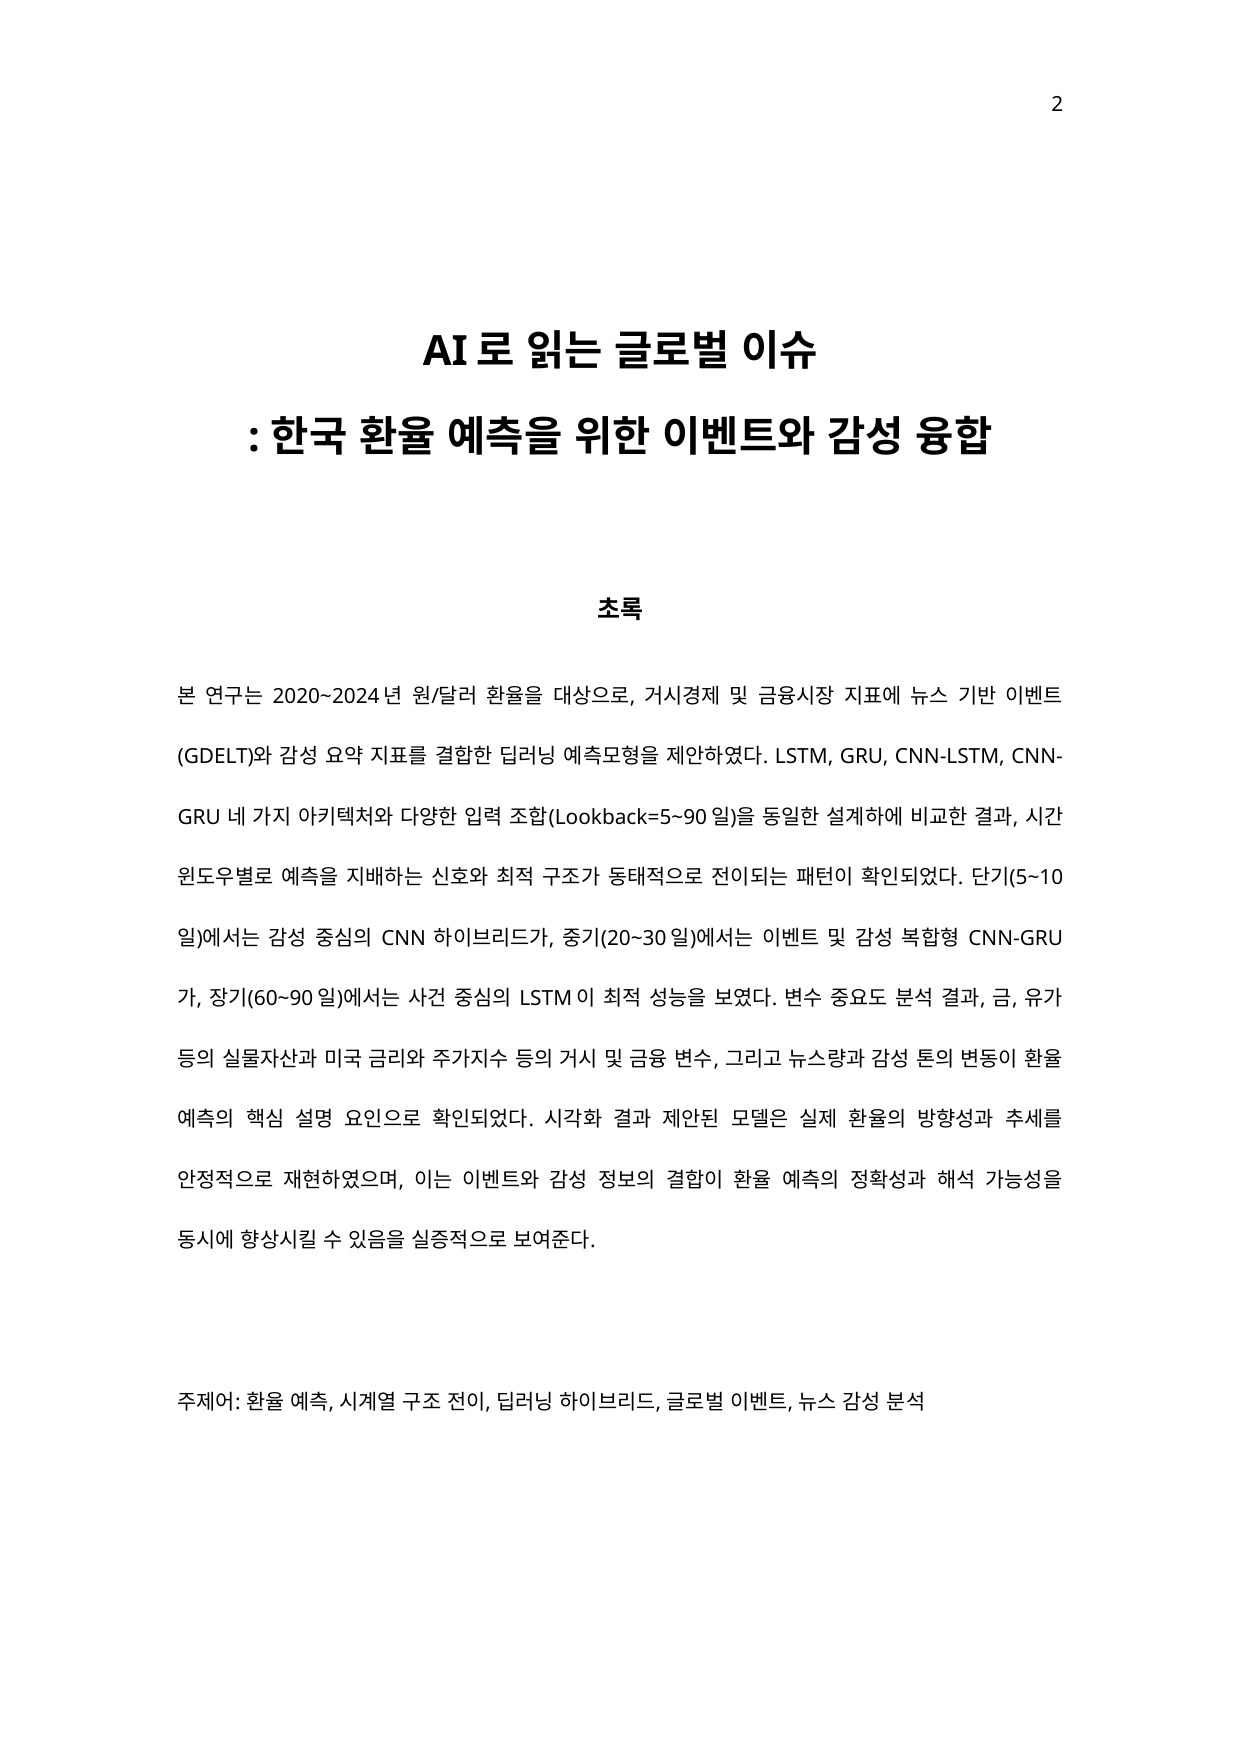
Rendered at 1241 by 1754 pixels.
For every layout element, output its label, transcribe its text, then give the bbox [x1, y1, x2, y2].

text 초록 [177, 590, 1063, 626]
text AI로 읽는 글로벌 이슈 [177, 317, 1063, 377]
text : 한국 환율 예측을 위한 이벤트와 감성 융합 [177, 403, 1063, 463]
text 주제어: 환율 예측, 시계열 구조 전이, 딥러닝 하이브리드, 글로벌 이벤트, 뉴스 감성 분석 [177, 1386, 1063, 1416]
text 본 연구는 2020~2024년 원/달러 환율을 대상으로, 거시경제 및 금융시장 지표에 뉴스 기반 이벤트(GDELT)와 감성 요약 지표를 결합한 딥러닝 예측모형을 제안하였다. LSTM, GRU, CNN-LSTM, CNN-GRU 네 가지 아키텍처와 다양한 입력 조합(Lookback=5~90일)을 동일한 설계하에 비교한 결과, 시간 윈도우별로 예측을 지배하는 신호와 최적 구조가 동태적으로 전이되는 패턴이 확인되었다. 단기(5~10일)에서는 감성 중심의 CNN 하이브리드가, 중기(20~30일)에서는 이벤트 및 감성 복합형 CNN-GRU가, 장기(60~90일)에서는 사건 중심의 LSTM이 최적 성능을 보였다. 변수 중요도 분석 결과, 금, 유가 등의 실물자산과 미국 금리와 주가지수 등의 거시 및 금융 변수, 그리고 뉴스량과 감성 톤의 변동이 환율 예측의 핵심 설명 요인으로 확인되었다. 시각화 결과 제안된 모델은 실제 환율의 방향성과 추세를 안정적으로 재현하였으며, 이는 이벤트와 감성 정보의 결합이 환율 예측의 정확성과 해석 가능성을 동시에 향상시킬 수 있음을 실증적으로 보여준다. [177, 679, 1063, 1254]
